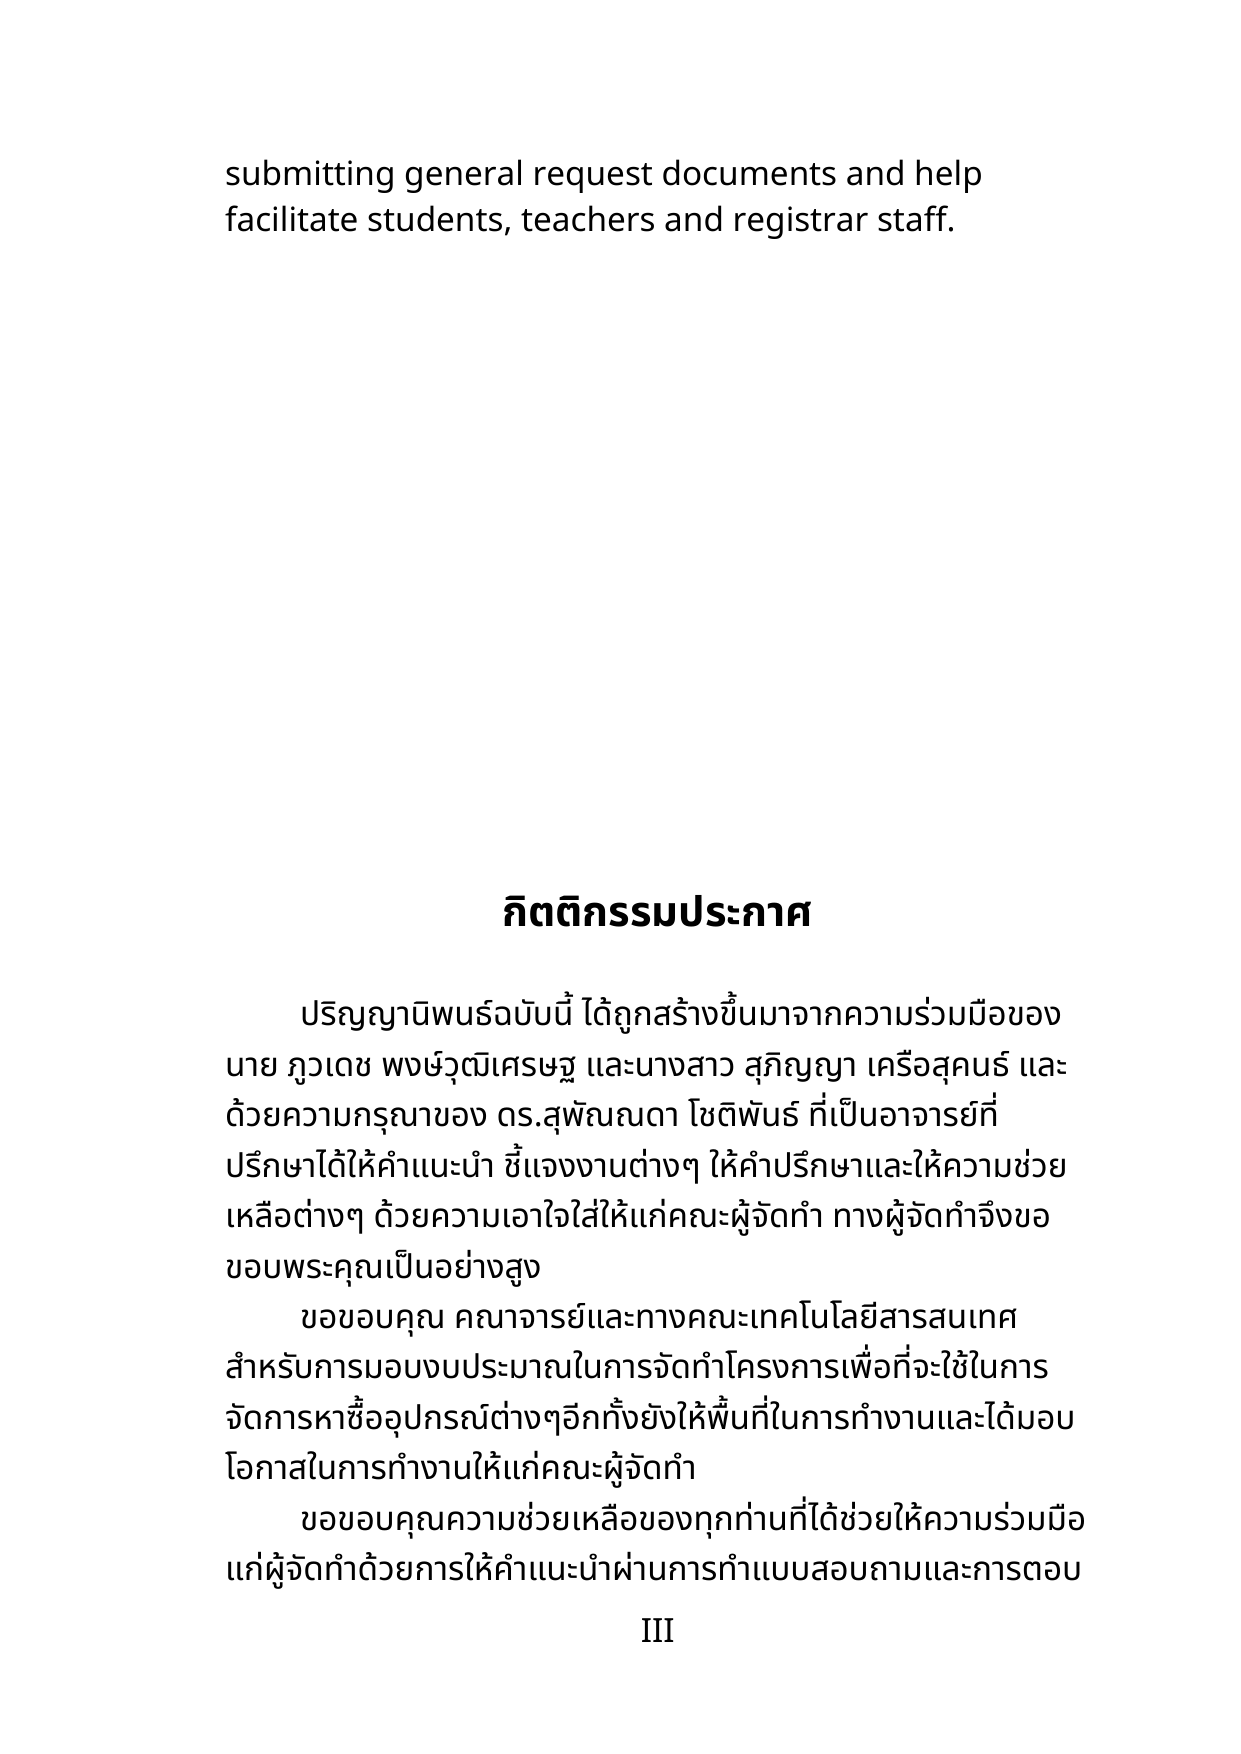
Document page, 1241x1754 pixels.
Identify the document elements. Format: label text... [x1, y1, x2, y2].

text กิตติกรรมประกาศ [225, 882, 1090, 945]
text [225, 150, 1090, 241]
text ขอขอบคุณ คณาจารย์และทางคณะเทคโนโลยีสารสนเทศสำหรับการมอบงบประมาณในการจัดทำโครงการเพื่อที่จะใช้ในการจัดการหาซื้ออุปกรณ์ต่างๆอีกทั้งยังให้พื้นที่ในการทำงานและได้มอบโอกาสในการทำงานให้แก่คณะผู้จัดทำ [225, 1293, 1090, 1495]
text ปริญญานิพนธ์ฉบับนี้ ได้ถูกสร้างขึ้นมาจากความร่วมมือของนาย ภูวเดช พงษ์วุฒิเศรษฐ และนางสาว สุภิญญา เครือสุคนธ์ และด้วยความกรุณาของ ดร.สุพัณณดา โชติพันธ์ ที่เป็นอาจารย์ที่ปรึกษาได้ให้คำแนะนำ ชี้แจงงานต่างๆ ให้คำปรึกษาและให้ความช่วยเหลือต่างๆ ด้วยความเอาใจใส่ให้แก่คณะผู้จัดทำ ทางผู้จัดทำจึงขอขอบพระคุณเป็นอย่างสูง [225, 990, 1090, 1293]
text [225, 1495, 1090, 1596]
